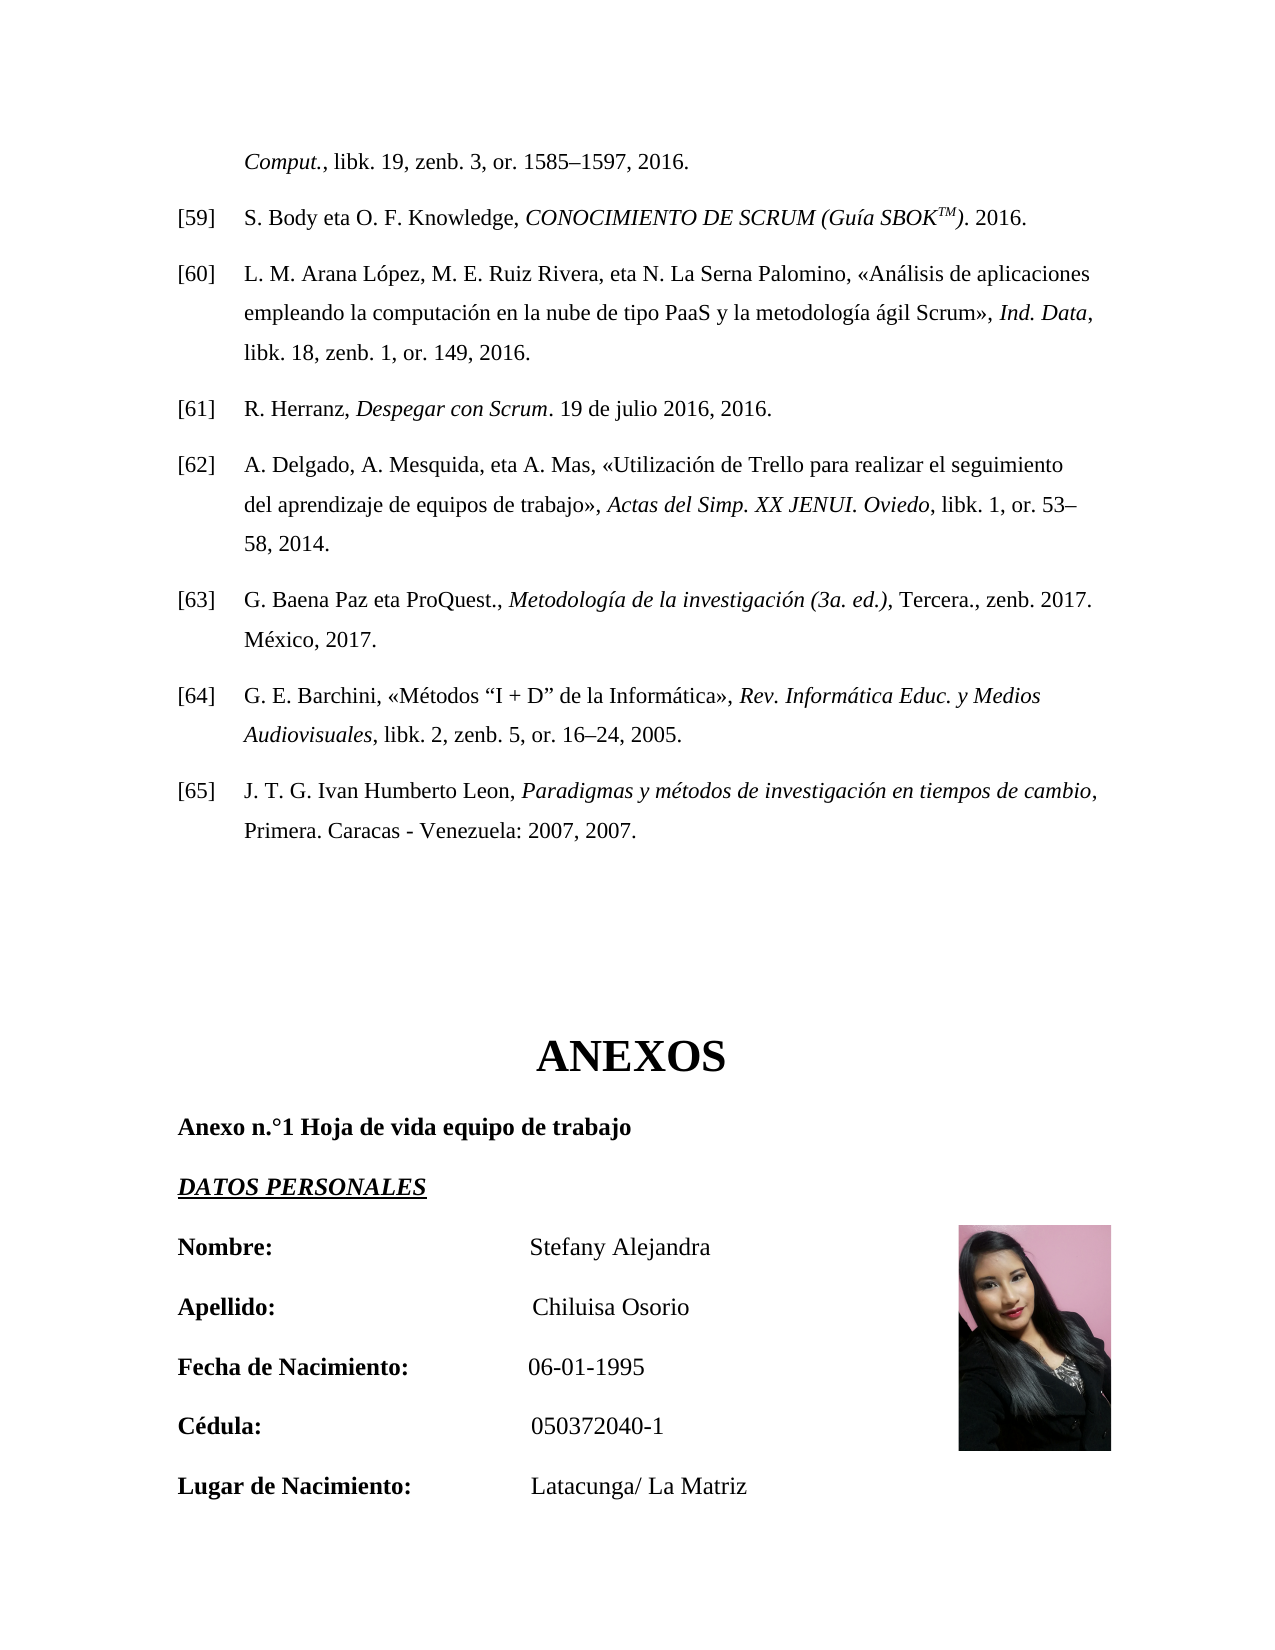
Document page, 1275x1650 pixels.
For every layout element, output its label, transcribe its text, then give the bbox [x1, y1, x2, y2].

text [62] A. Delgado, A. Mesquida, eta A. Mas, «Utilización de Trello para realizar el seguimiento del aprendizaje de equipos de trabajo», Actas del Simp. XX JENUI. Oviedo, libk. 1, or. 53–58, 2014. [177, 451, 1098, 557]
text [59] S. Body eta O. F. Knowledge, CONOCIMIENTO DE SCRUM (Guía SBOKTM). 2016. [177, 204, 1098, 230]
text Lugar de Nacimiento: Latacunga/ La Matriz [177, 1471, 1098, 1500]
text DATOS PERSONALES [177, 1172, 1098, 1201]
text [64] G. E. Barchini, «Métodos “I + D” de la Informática», Rev. Informática Educ. y Medios Audiovisuales, libk. 2, zenb. 5, or. 16–24, 2005. [177, 682, 1098, 748]
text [177, 148, 1098, 174]
text Fecha de Nacimiento: 06-01-1995 [177, 1352, 943, 1380]
text Cédula: 050372040-1 [177, 1411, 943, 1440]
text Nombre: Stefany Alejandra [177, 1232, 943, 1261]
text [65] J. T. G. Ivan Humberto Leon, Paradigmas y métodos de investigación en tiempos de cambio, Primera. Caracas - Venezuela: 2007, 2007. [177, 778, 1098, 843]
text [63] G. Baena Paz eta ProQuest., Metodología de la investigación (3a. ed.), Tercera., zenb. 2017. México, 2017. [177, 586, 1098, 652]
text [61] R. Herranz, Despegar con Scrum. 19 de julio 2016, 2016. [177, 395, 1098, 421]
text [60] L. M. Arana López, M. E. Ruiz Rivera, eta N. La Serna Palomino, «Análisis de aplicaciones empleando la computación en la nube de tipo PaaS y la metodología ágil Scrum», Ind. Data, libk. 18, zenb. 1, or. 149, 2016. [177, 260, 1098, 365]
picture [958, 1225, 1112, 1451]
text Apellido: Chiluisa Osorio [177, 1292, 943, 1321]
text Anexo n.°1 Hoja de vida equipo de trabajo [177, 1112, 1098, 1141]
